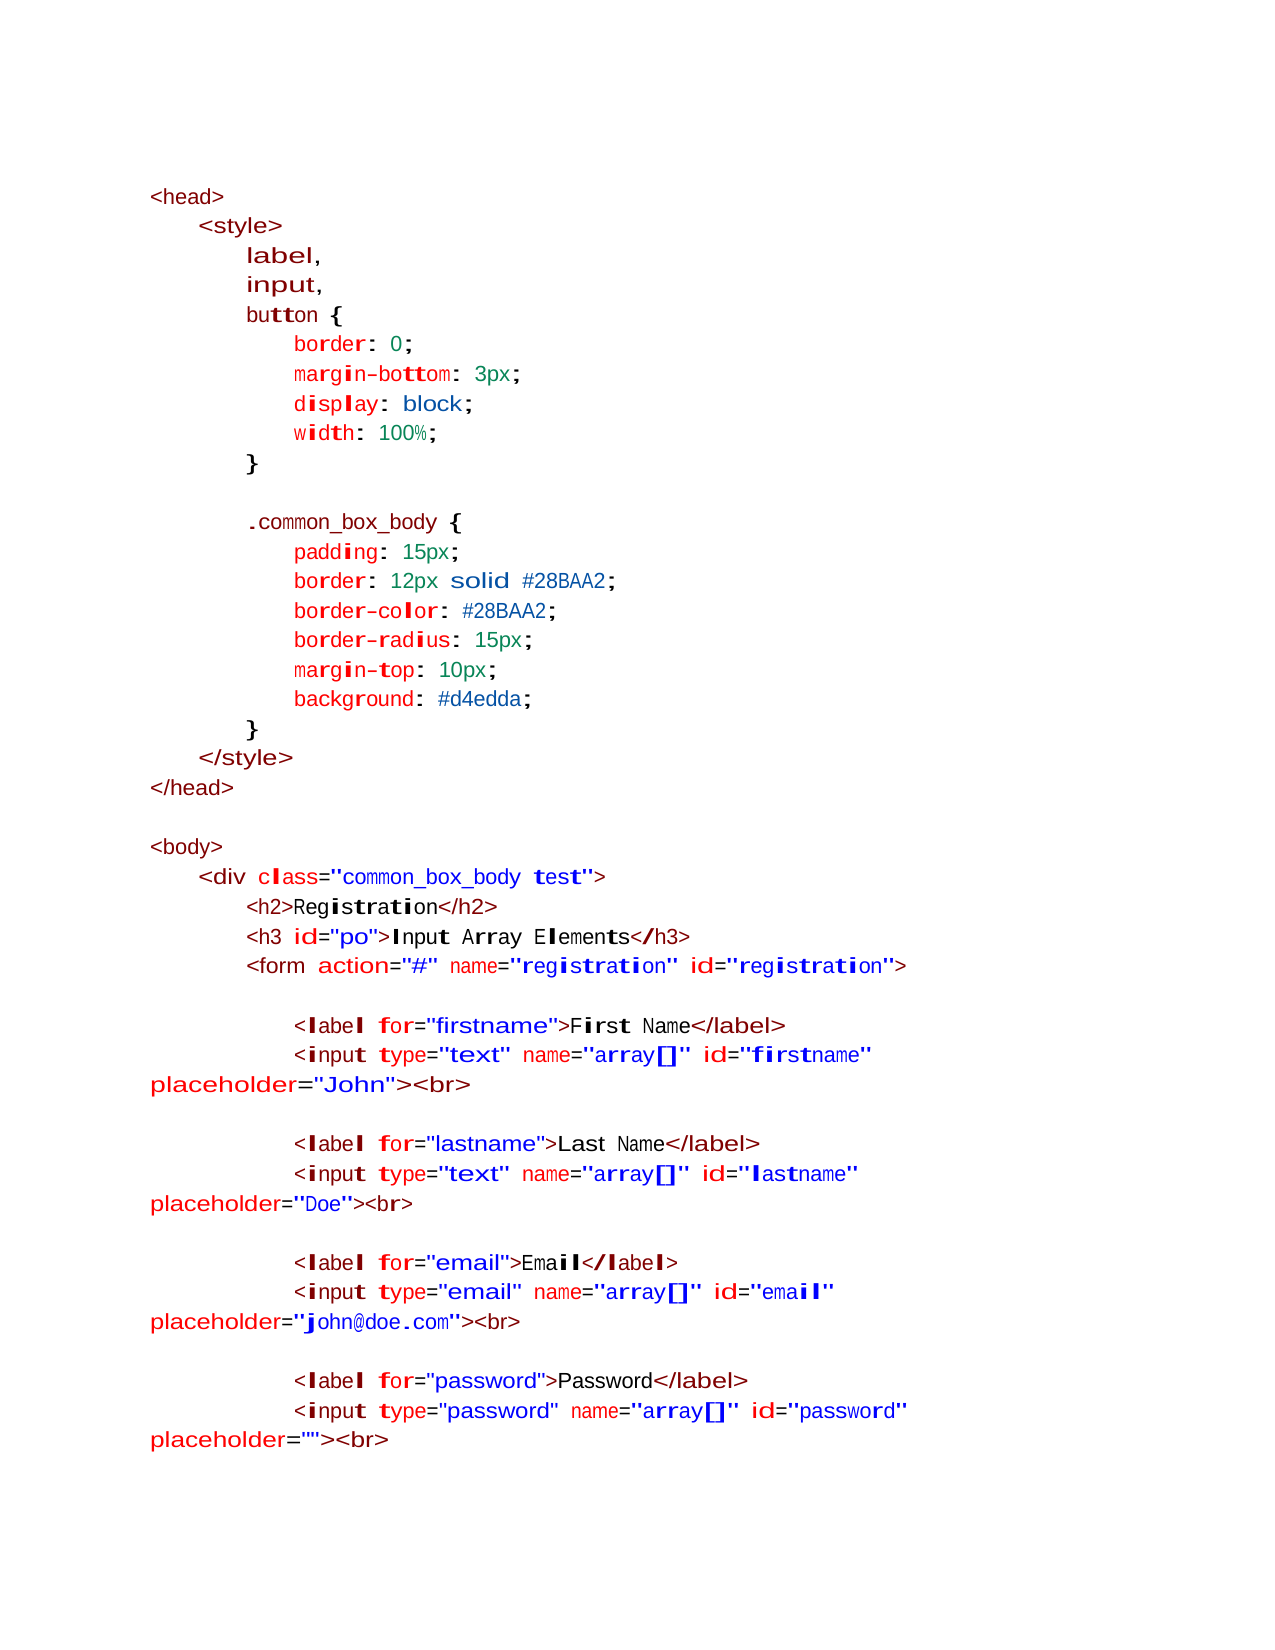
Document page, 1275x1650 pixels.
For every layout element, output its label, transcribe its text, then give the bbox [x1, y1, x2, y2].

text <label for="email">Email</label> [294, 1250, 1248, 1275]
text <label for="firstname">First Name</label> [294, 1013, 1248, 1038]
text <input type="text" name="array[]" id="firstname" placeholder="John"><br> [150, 1042, 993, 1097]
text <input type="password" name="array[]" id="password" placeholder=""><br> [150, 1397, 993, 1452]
text <form action="#" name="registration" id="registration"> [246, 953, 1248, 978]
text <label for="lastname">Last Name</label> [294, 1131, 1248, 1156]
text .common_box_body { padding: 15px; [246, 509, 463, 564]
text border: 12px solid #28BAA2; border-color: #28BAA2; border-radius: 15px; margin-top: 10px; background: #d4edda; [294, 568, 619, 711]
text } [246, 715, 1248, 741]
text <div class="common_box_body test"> [198, 864, 1248, 889]
text label, input, button { [246, 243, 365, 327]
text <input type="email" name="array[]" id="email" placeholder="john@doe.com"><br> [150, 1279, 993, 1334]
text border: 0; [294, 331, 1248, 356]
text </head> [150, 775, 1248, 800]
text <body> [150, 834, 1248, 859]
text margin-bottom: 3px; display: block; width: 100%; [294, 361, 524, 445]
text <input type="text" name="array[]" id="lastname" placeholder="Doe"><br> [150, 1161, 993, 1216]
text <h3 id="po">Input Array Elements</h3> [246, 923, 1248, 949]
text } [246, 449, 1248, 475]
text <h2>Registration</h2> [246, 894, 1248, 919]
text <head> [150, 183, 1248, 209]
text <style> [198, 213, 1248, 238]
text </style> [198, 745, 1248, 770]
text <label for="password">Password</label> [294, 1368, 1248, 1393]
